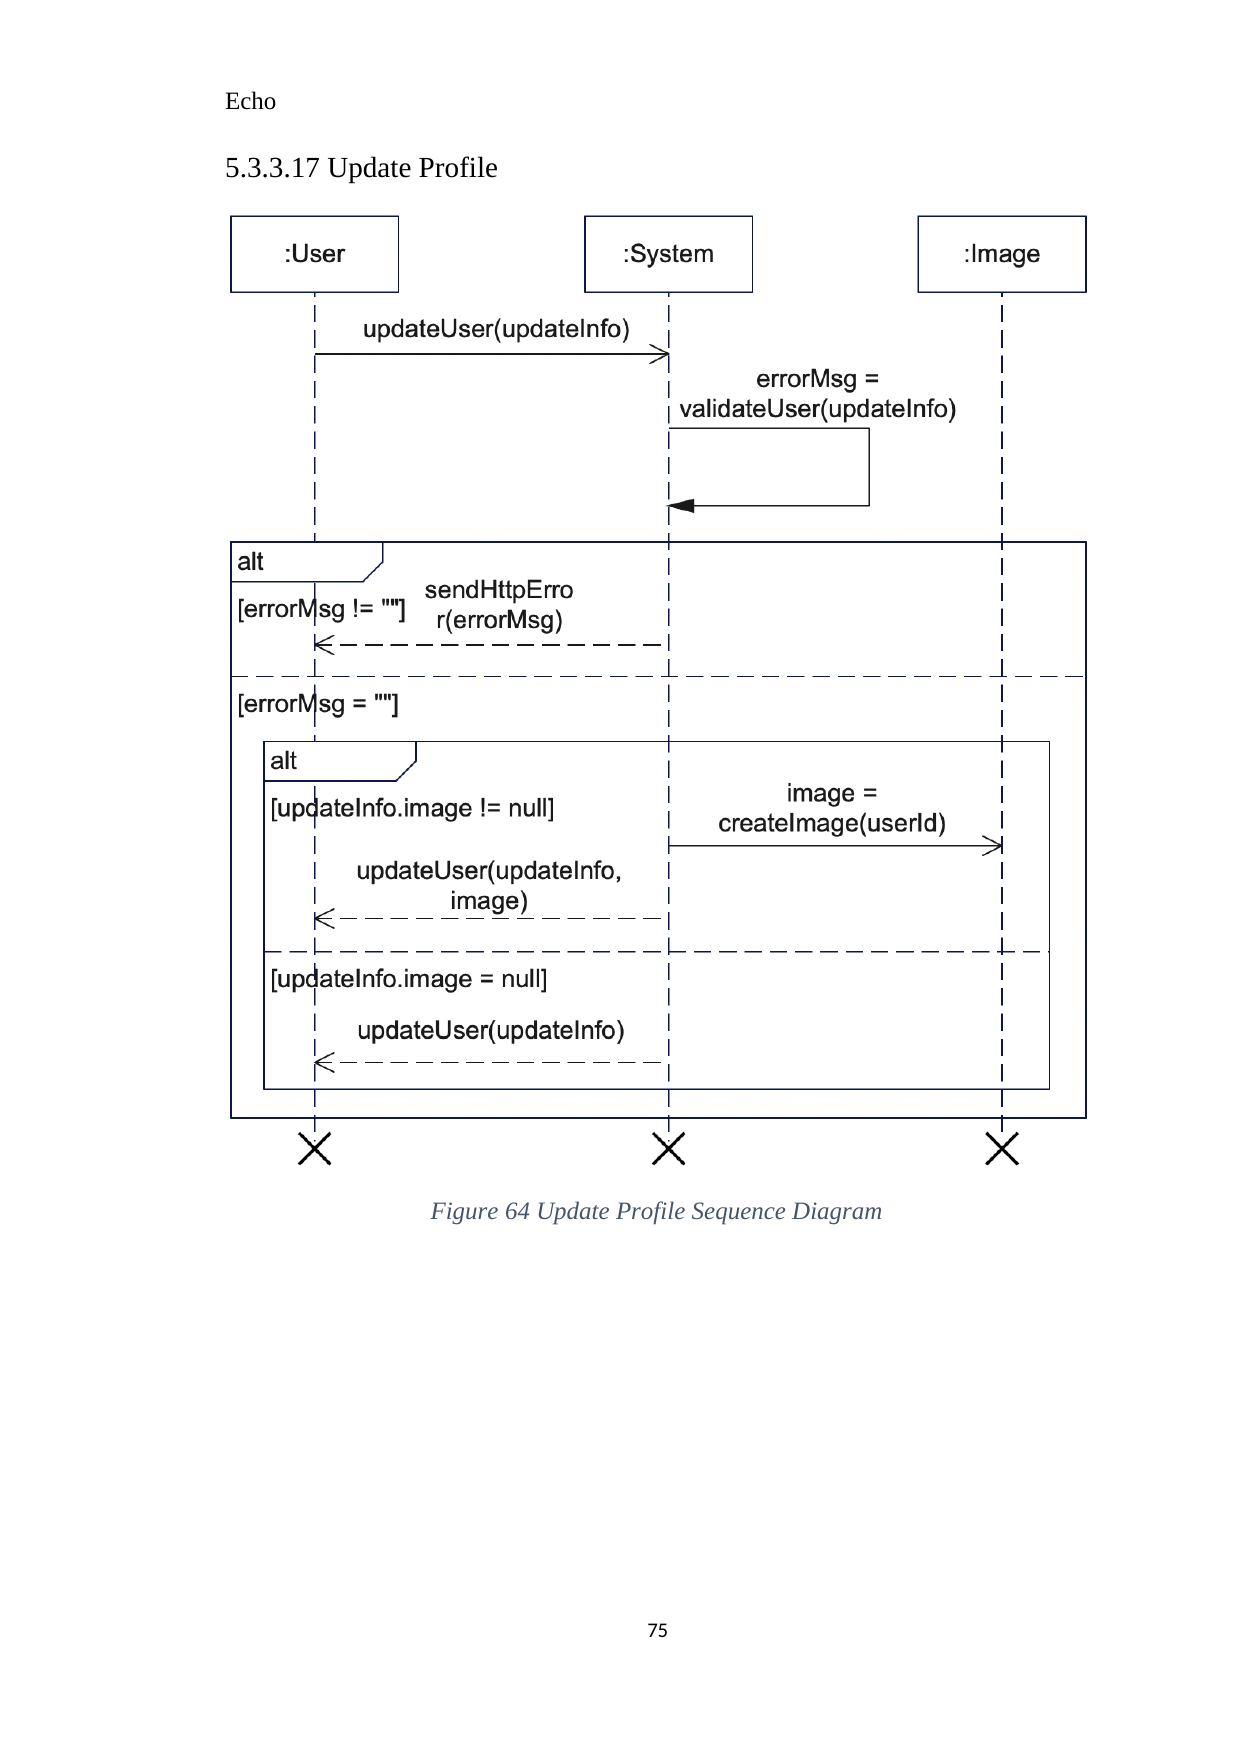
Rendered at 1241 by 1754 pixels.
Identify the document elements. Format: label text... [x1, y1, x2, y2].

text 5.3.3.17 Update Profile [225, 150, 1090, 183]
picture [225, 212, 1091, 1172]
